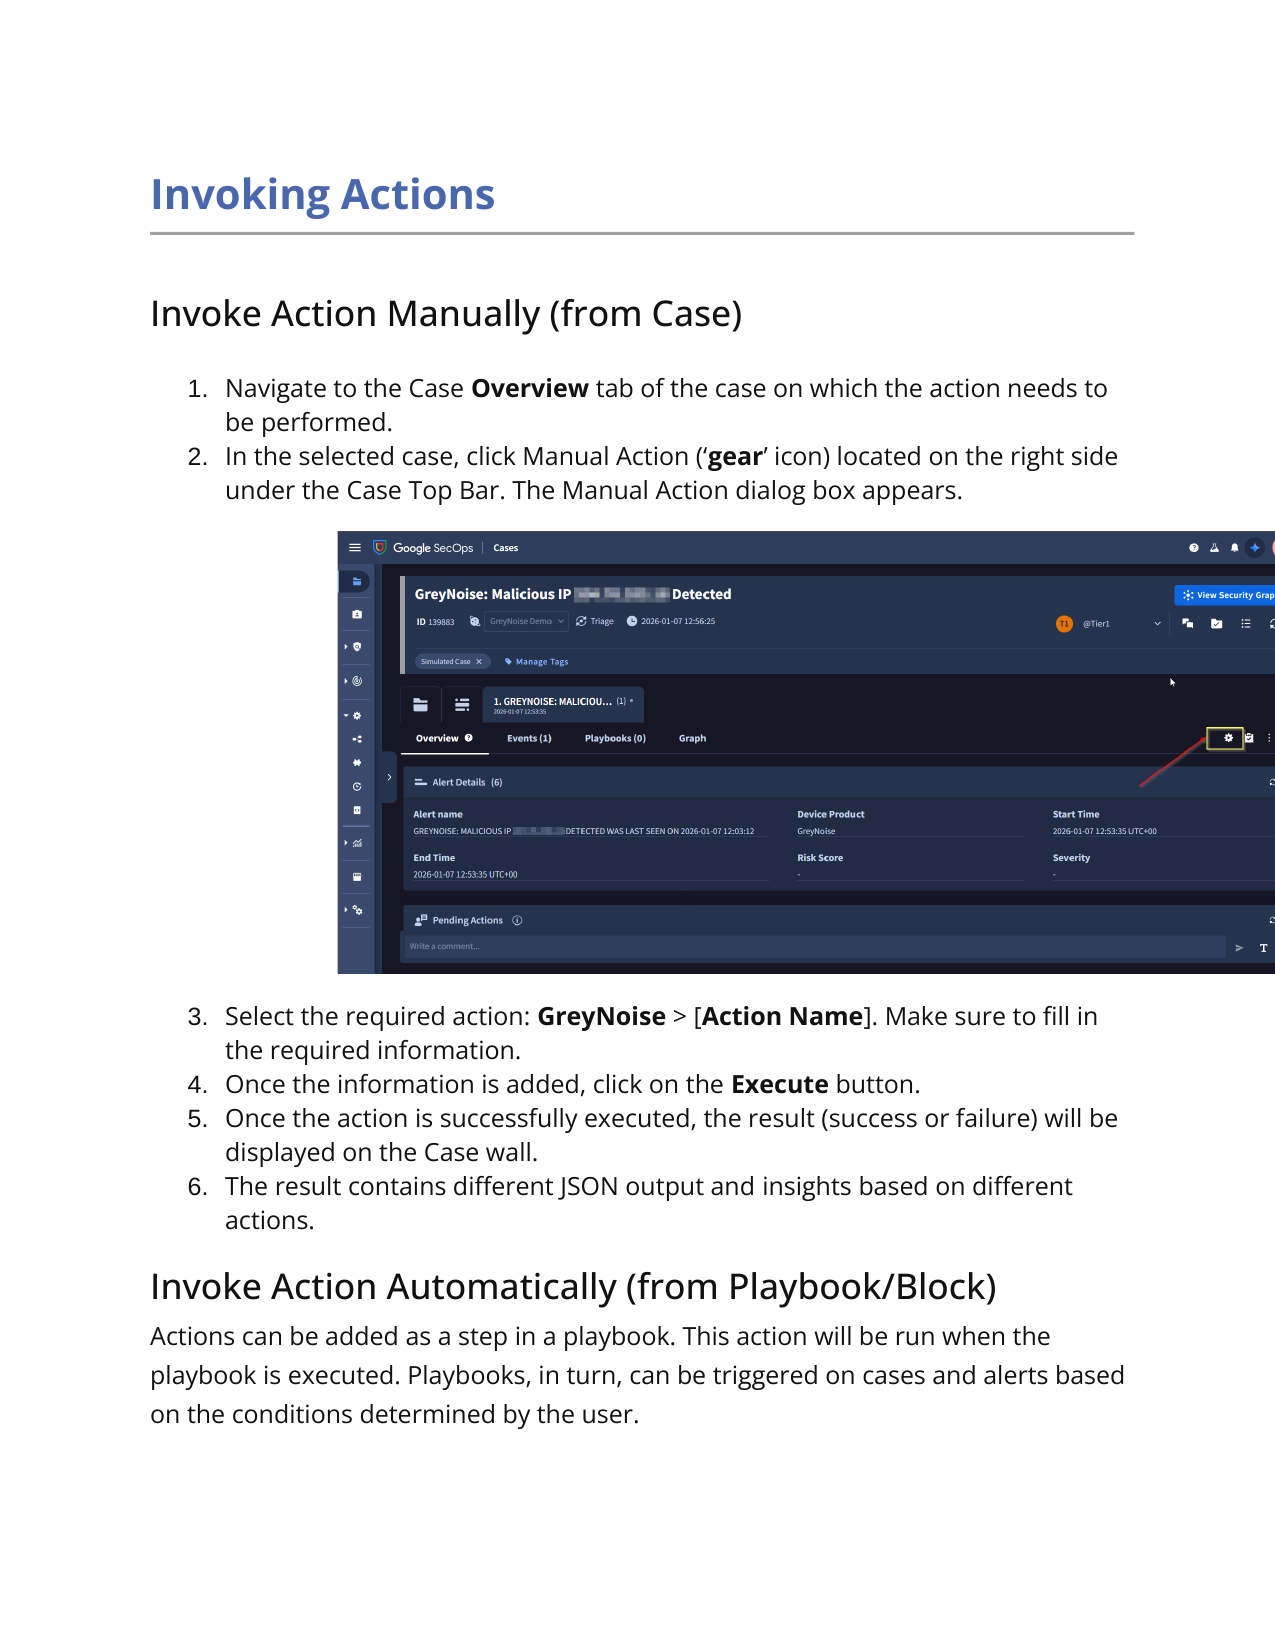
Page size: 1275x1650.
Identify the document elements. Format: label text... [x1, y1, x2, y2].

text Actions can be added as a step in a playbook. This action will be run when the playbook is executed. Playbooks, in turn, can be triggered on cases and alerts based on the conditions determined by the user. [150, 1318, 1134, 1431]
list The result contains different JSON output and insights based on different actions. [187, 1169, 1134, 1237]
list Select the required action: GreyNoise > [Action Name]. Make sure to fill in the required information. [187, 998, 1134, 1067]
list Once the information is added, click on the Execute button. [187, 1067, 1134, 1101]
subtitle Invoke Action Automatically (from Playbook/Block) [150, 1262, 1134, 1310]
list Navigate to the Case Overview tab of the case on which the action needs to be performed. [187, 371, 1134, 439]
list In the selected case, click Manual Action (‘gear’ icon) located on the right side under the Case Top Bar. The Manual Action dialog box appears. [187, 439, 1134, 507]
subtitle Invoking Actions [150, 165, 1120, 222]
list Once the action is successfully executed, the result (success or failure) will be displayed on the Case wall. [187, 1101, 1134, 1169]
picture [337, 531, 1275, 974]
subtitle Invoke Action Manually (from Case) [150, 235, 1120, 337]
